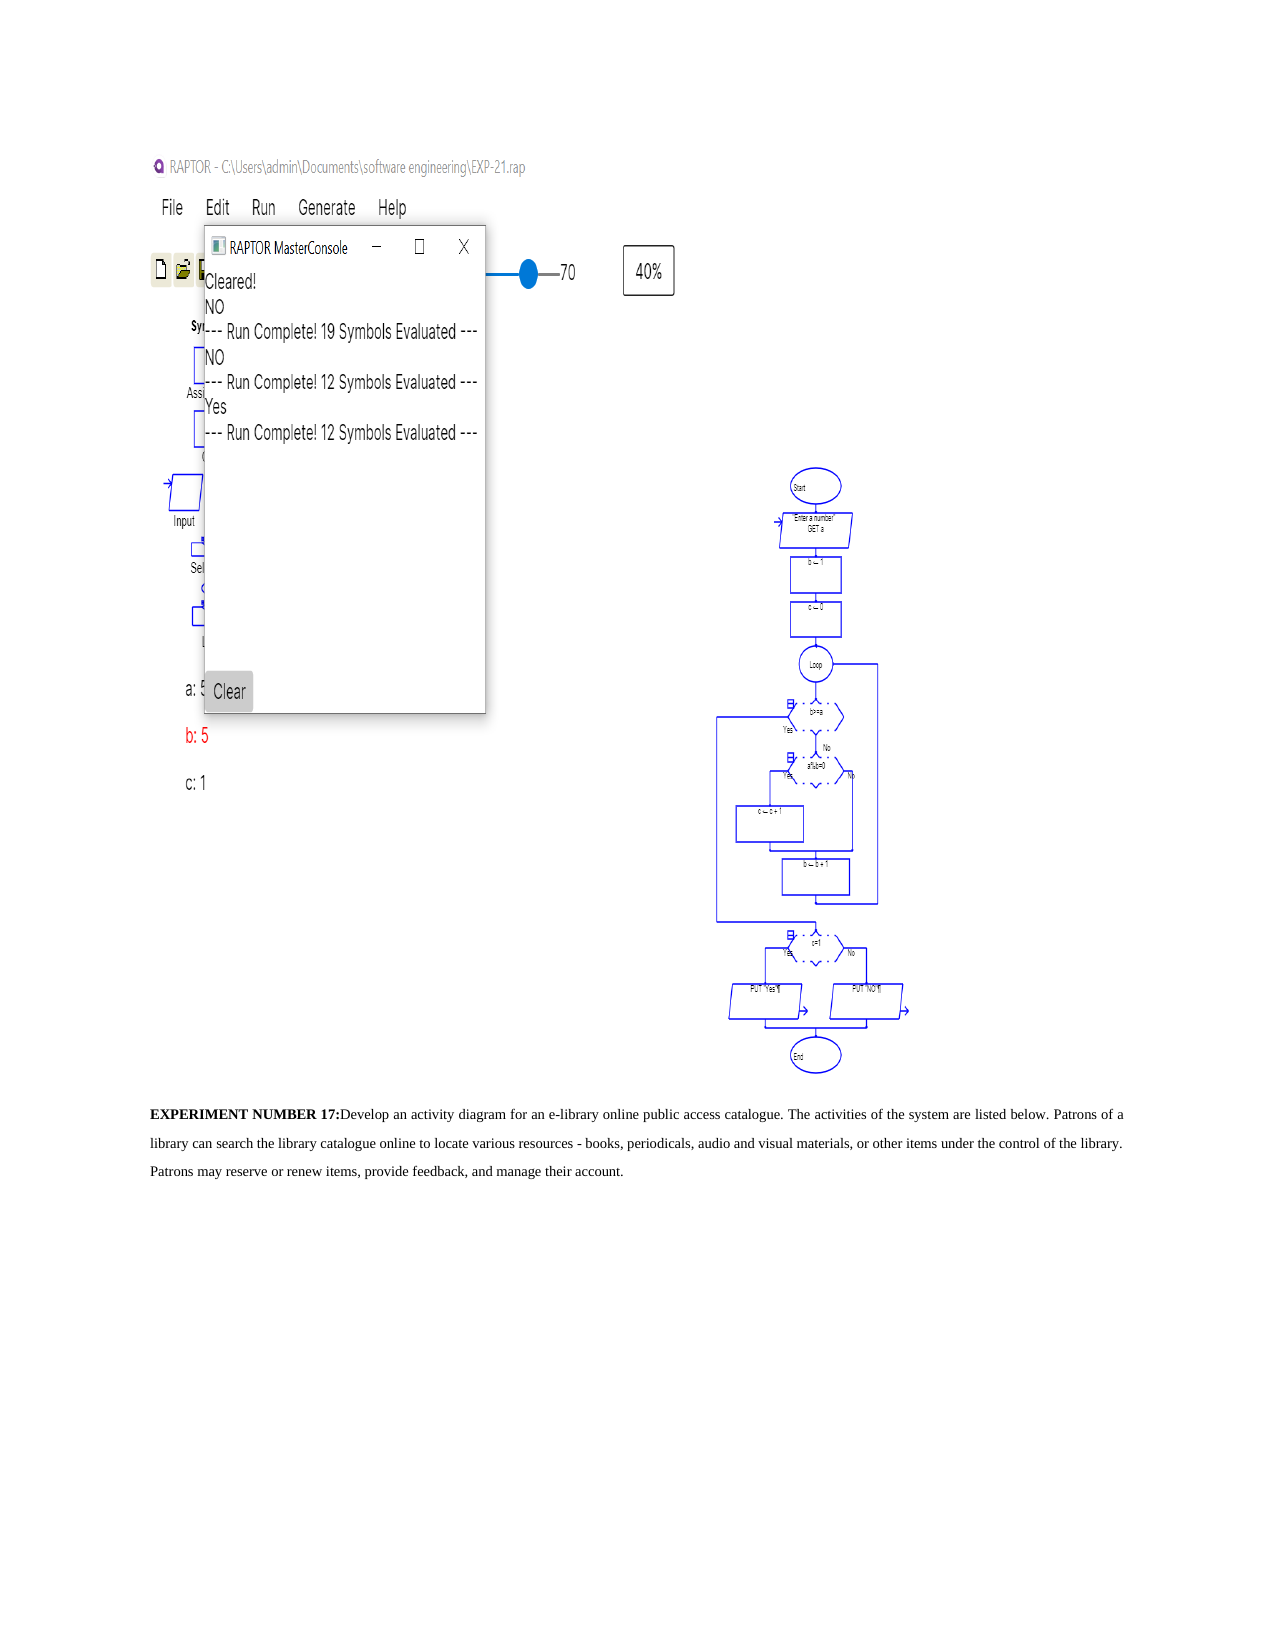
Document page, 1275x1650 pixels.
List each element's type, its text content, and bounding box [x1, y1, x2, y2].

text EXPERIMENT NUMBER 17:Develop an activity diagram for an e-library online public access catalogue. The activities of the system are listed below. Patrons of a library can search the library catalogue online to locate various resources - books, periodicals, audio and visual materials, or other items under the control of the library. Patrons may reserve or renew items, provide feedback, and manage their account. [150, 1094, 1125, 1180]
picture [150, 150, 1125, 1094]
